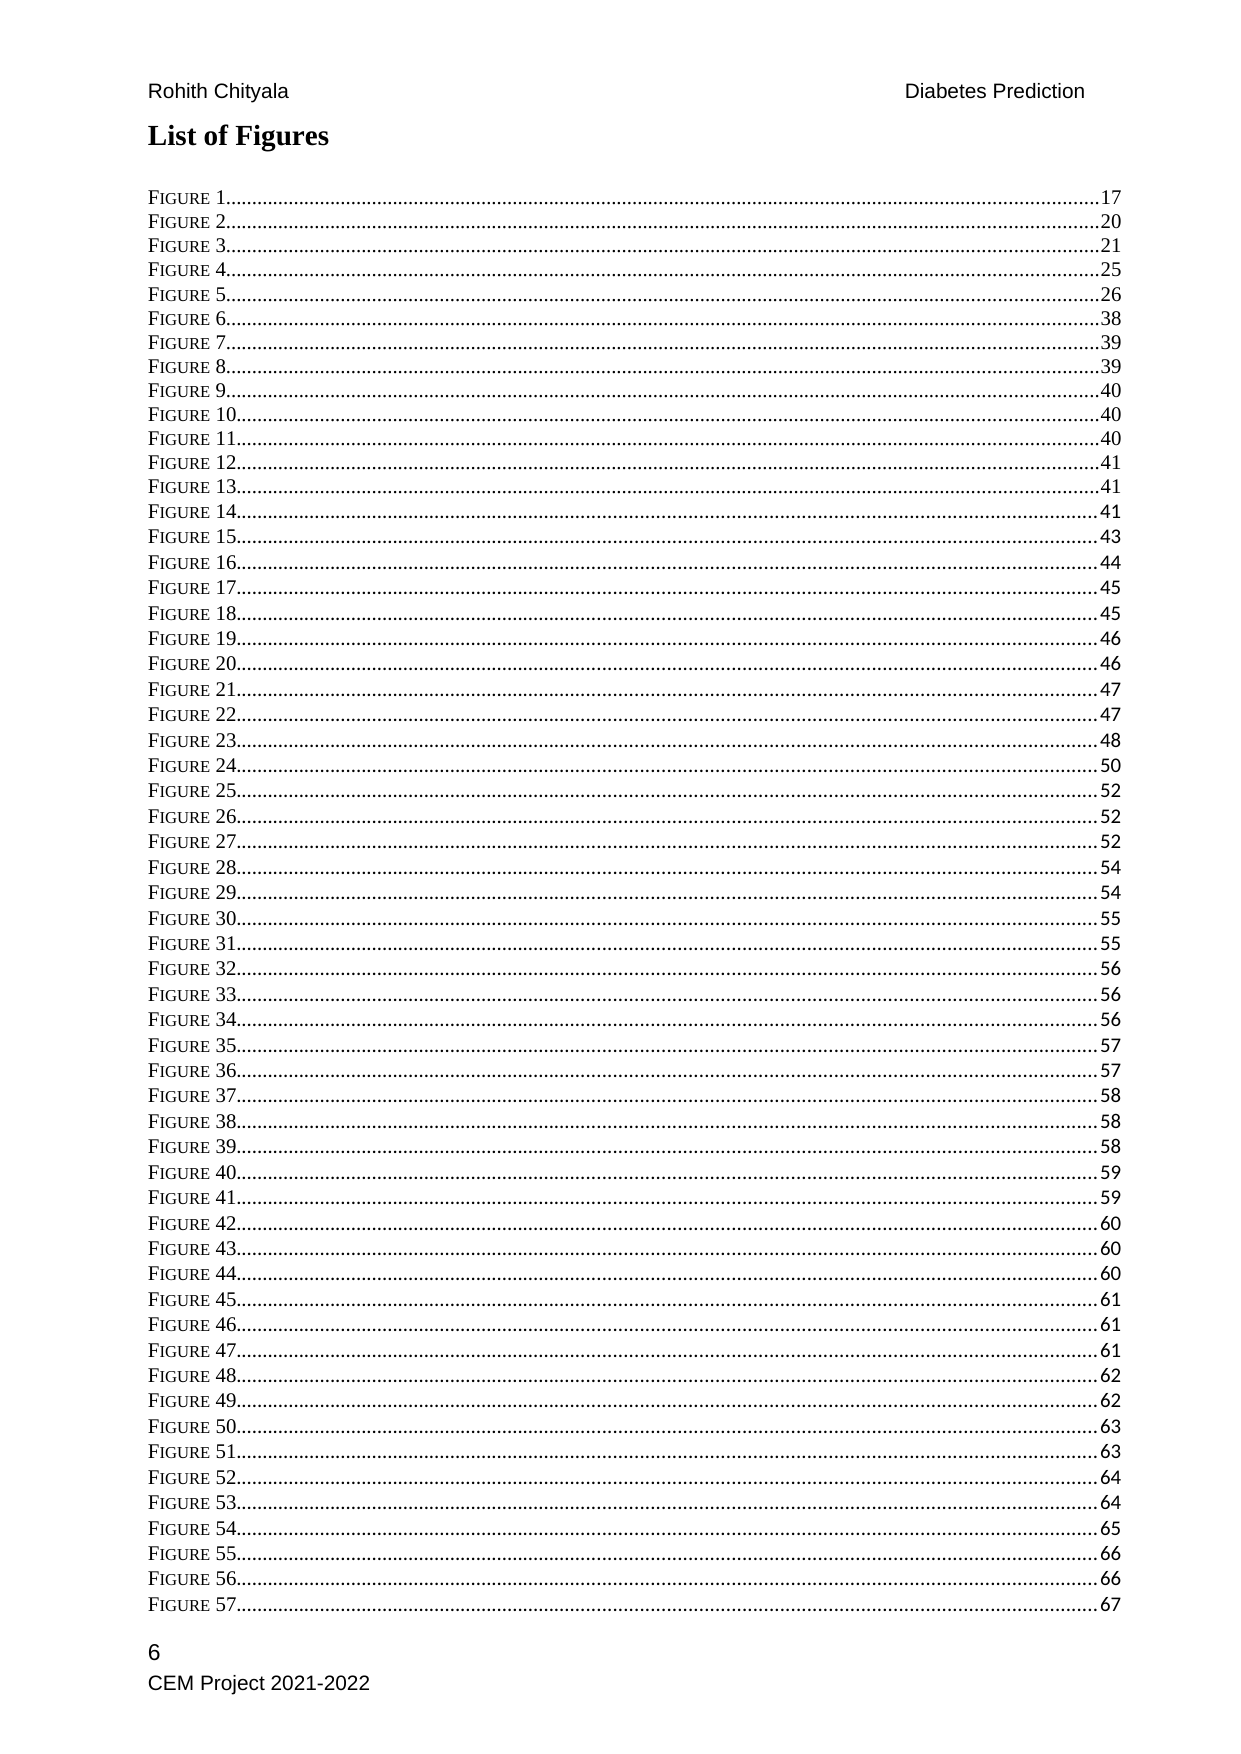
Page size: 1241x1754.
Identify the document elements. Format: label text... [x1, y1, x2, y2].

text Figure 32 56 [148, 956, 1122, 981]
text Figure 50 63 [148, 1413, 1122, 1438]
text Figure 34 56 [148, 1006, 1122, 1032]
text Figure 13 41 [148, 474, 1122, 498]
text Figure 38 58 [148, 1108, 1122, 1133]
text Figure 57 67 [148, 1591, 1122, 1616]
text Figure 23 48 [148, 727, 1122, 752]
text Figure 5 26 [148, 281, 1122, 306]
text List of Figures [148, 118, 1122, 152]
text Figure 27 52 [148, 828, 1122, 854]
text Figure 48 62 [148, 1362, 1122, 1388]
text Figure 16 44 [148, 549, 1122, 574]
text Figure 29 54 [148, 879, 1122, 905]
text Figure 31 55 [148, 930, 1122, 956]
text Figure 55 66 [148, 1540, 1122, 1566]
text Figure 53 64 [148, 1489, 1122, 1515]
text Figure 56 66 [148, 1566, 1122, 1591]
text Figure 33 56 [148, 981, 1122, 1006]
text Figure 54 65 [148, 1515, 1122, 1540]
text Figure 47 61 [148, 1337, 1122, 1362]
text Figure 44 60 [148, 1261, 1122, 1286]
text Figure 20 46 [148, 651, 1122, 676]
text Figure 30 55 [148, 905, 1122, 930]
text Figure 12 41 [148, 450, 1122, 474]
text Figure 25 52 [148, 778, 1122, 803]
text Figure 18 45 [148, 600, 1122, 625]
text Figure 15 43 [148, 523, 1122, 549]
text Figure 6 38 [148, 306, 1122, 329]
text Figure 7 39 [148, 329, 1122, 354]
text Figure 22 47 [148, 701, 1122, 727]
text Figure 10 40 [148, 402, 1122, 426]
text Figure 9 40 [148, 378, 1122, 402]
text Figure 3 21 [148, 233, 1122, 257]
text Figure 24 50 [148, 752, 1122, 778]
text Figure 51 63 [148, 1438, 1122, 1464]
text Figure 39 58 [148, 1133, 1122, 1159]
text Figure 14 41 [148, 498, 1122, 523]
text Figure 28 54 [148, 854, 1122, 879]
text Figure 46 61 [148, 1311, 1122, 1337]
text Figure 42 60 [148, 1210, 1122, 1235]
text Figure 37 58 [148, 1083, 1122, 1108]
text Figure 2 20 [148, 209, 1122, 233]
text Figure 35 57 [148, 1032, 1122, 1057]
text Figure 8 39 [148, 354, 1122, 378]
text Figure 26 52 [148, 803, 1122, 828]
text Figure 49 62 [148, 1388, 1122, 1413]
text Figure 40 59 [148, 1159, 1122, 1184]
text Figure 1 17 [148, 185, 1122, 209]
text Figure 41 59 [148, 1184, 1122, 1210]
text Figure 52 64 [148, 1464, 1122, 1489]
text Figure 17 45 [148, 574, 1122, 600]
text Figure 36 57 [148, 1057, 1122, 1083]
text Figure 45 61 [148, 1286, 1122, 1311]
text Figure 19 46 [148, 625, 1122, 651]
text Figure 21 47 [148, 676, 1122, 701]
text Figure 11 40 [148, 426, 1122, 450]
text Figure 43 60 [148, 1235, 1122, 1261]
text Figure 4 25 [148, 257, 1122, 281]
